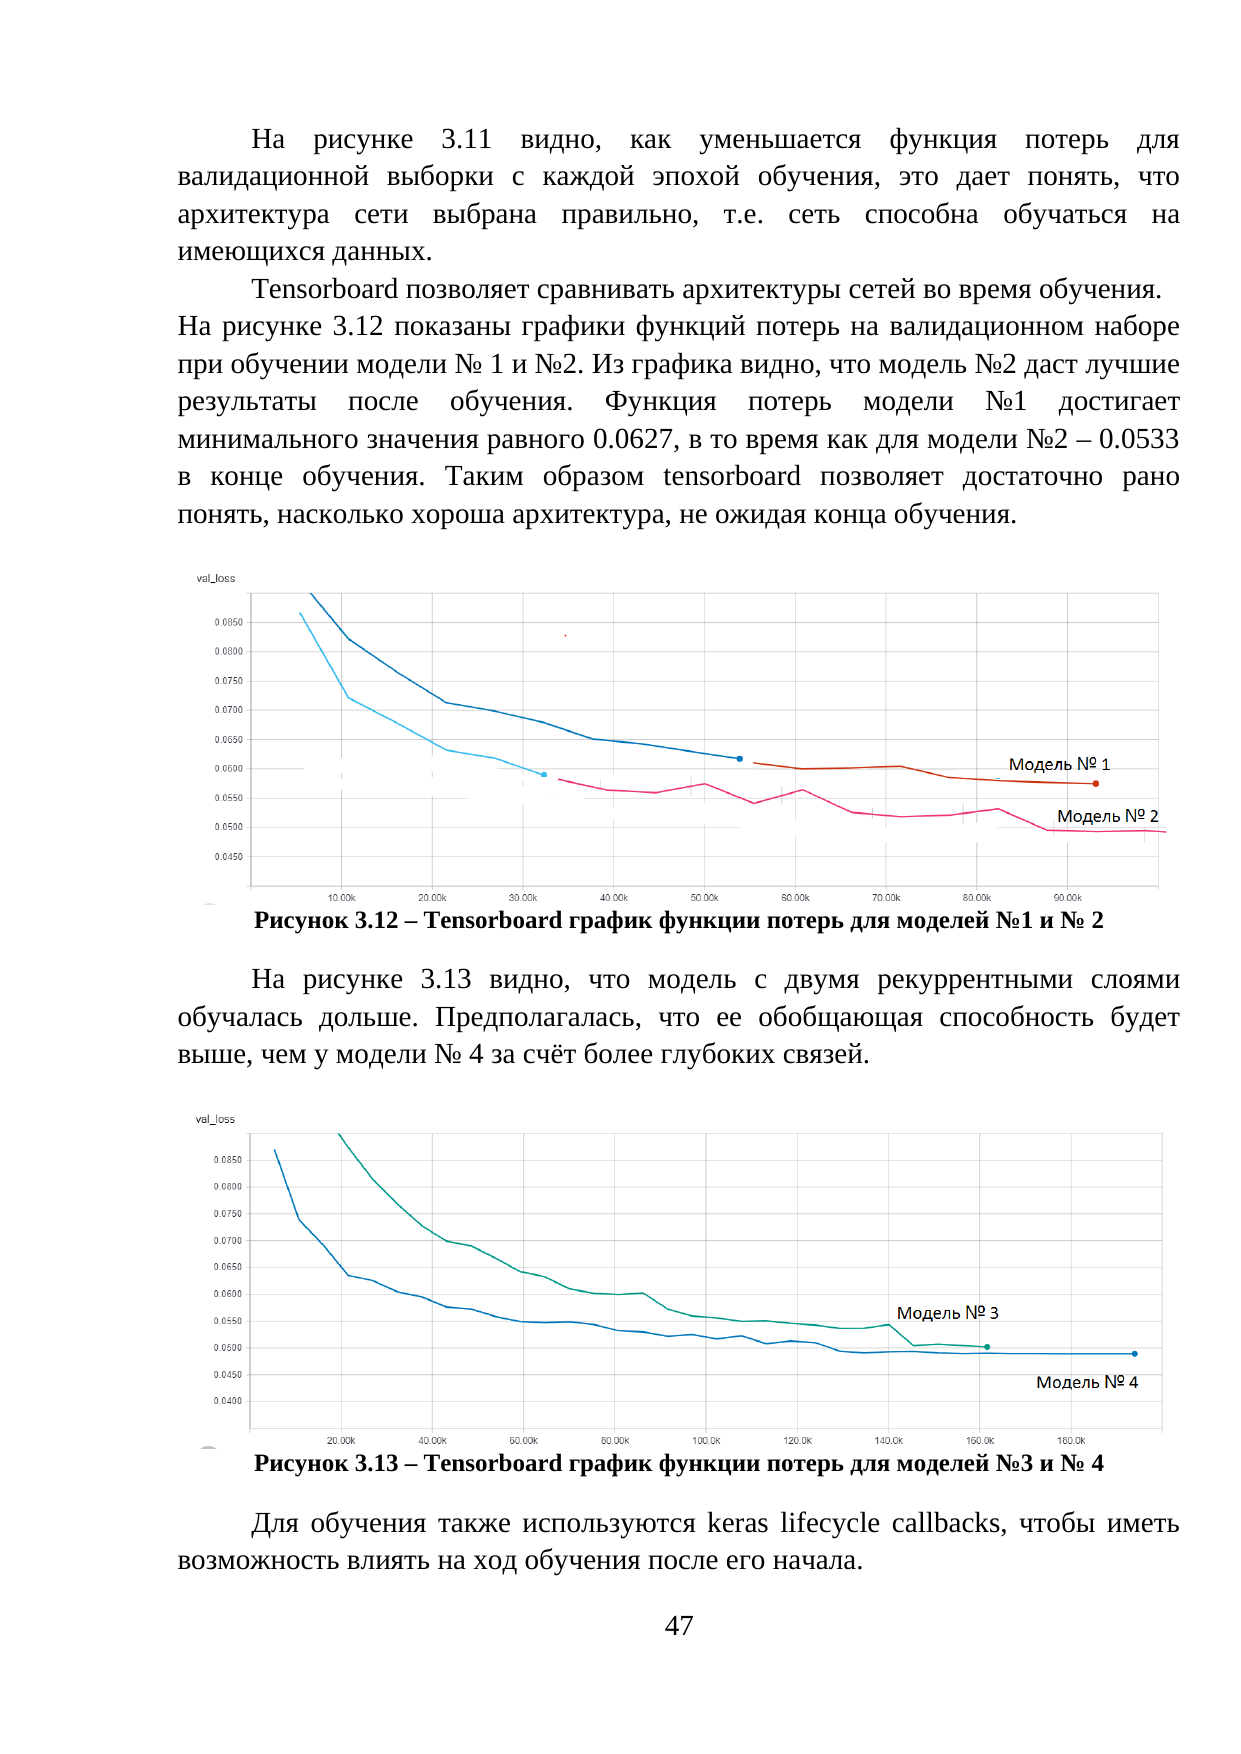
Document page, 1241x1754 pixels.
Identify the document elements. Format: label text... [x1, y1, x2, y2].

picture [192, 1108, 1166, 1449]
text На рисунке 3.12 показаны графики функций потерь на валидационном наборе при обучении модели № 1 и №2. Из графика видно, что модель №2 даст лучшие результаты после обучения. Функция потерь модели №1 достигает минимального значения равного 0.0627, в то время как для модели №2 – 0.0533 в конце обучения. Таким образом tensorboard позволяет достаточно рано понять, насколько хороша архитектура, не ожидая конца обучения. [177, 306, 1181, 531]
text Для обучения также используются keras lifecycle callbacks, чтобы иметь возможность влиять на ход обучения после его начала. [177, 1502, 1181, 1577]
text На рисунке 3.11 видно, как уменьшается функция потерь для валидационной выборки с каждой эпохой обучения, это дает понять, что архитектура сети выбрана правильно, т.е. сеть способна обучаться на имеющихся данных. [177, 118, 1181, 268]
text На рисунке 3.13 видно, что модель с двумя рекуррентными слоями обучалась дольше. Предполагалась, что ее обобщающая способность будет выше, чем у модели № 4 за счёт более глубоких связей. [177, 958, 1181, 1071]
picture [192, 568, 1167, 905]
text Tensorboard позволяет сравнивать архитектуры сетей во время обучения. [177, 268, 1181, 306]
